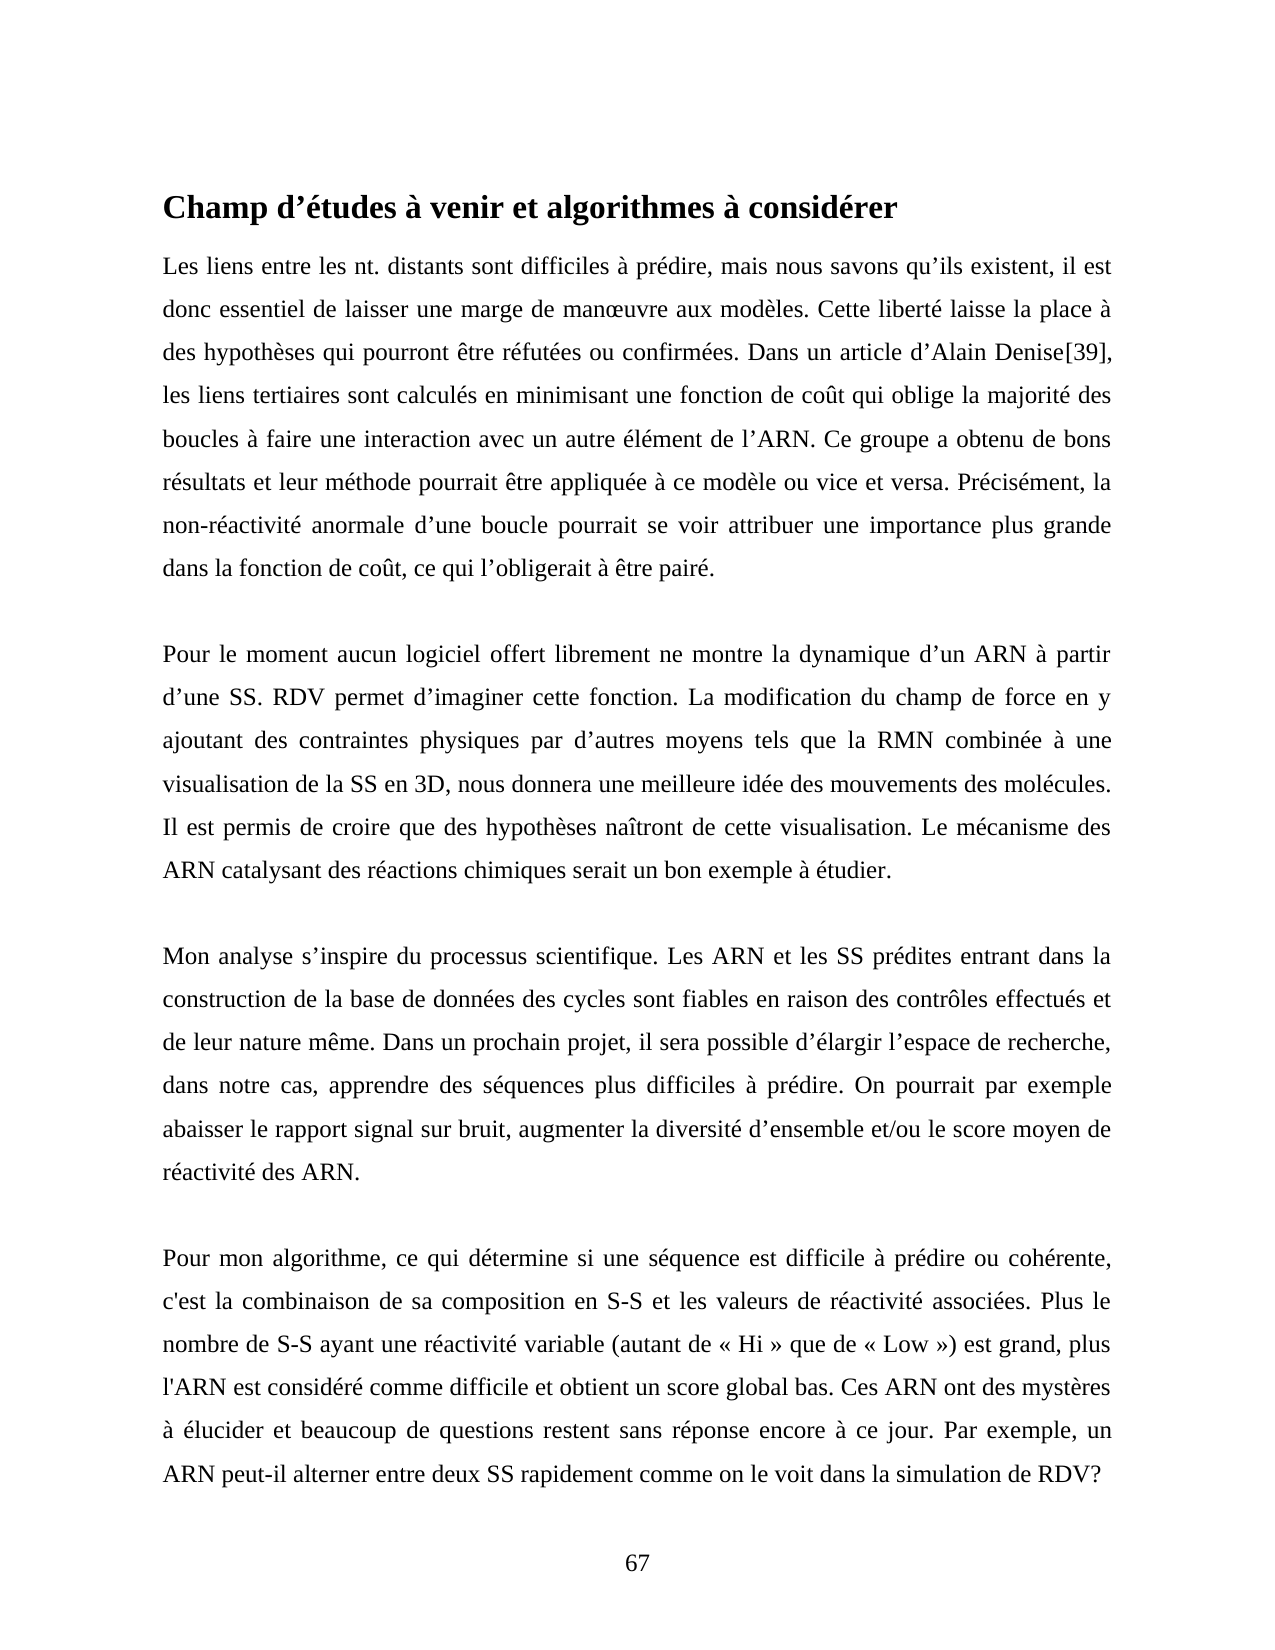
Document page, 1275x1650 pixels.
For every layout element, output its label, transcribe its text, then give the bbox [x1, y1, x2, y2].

subtitle Champ d’études à venir et algorithmes à considérer [162, 187, 1113, 226]
text Pour le moment aucun logiciel offert librement ne montre la dynamique d’un ARN à partir d’une SS. RDV permet d’imaginer cette fonction. La modification du champ de force en y ajoutant des contraintes physiques par d’autres moyens tels que la RMN combinée à une visualisation de la SS en 3D, nous donnera une meilleure idée des mouvements des molécules. Il est permis de croire que des hypothèses naîtront de cette visualisation. Le mécanisme des ARN catalysant des réactions chimiques serait un bon exemple à étudier. [162, 639, 1113, 884]
text Mon analyse s’inspire du processus scientifique. Les ARN et les SS prédites entrant dans la construction de la base de données des cycles sont fiables en raison des contrôles effectués et de leur nature même. Dans un prochain projet, il sera possible d’élargir l’espace de recherche, dans notre cas, apprendre des séquences plus difficiles à prédire. On pourrait par exemple abaisser le rapport signal sur bruit, augmenter la diversité d’ensemble et/ou le score moyen de réactivité des ARN. [162, 941, 1113, 1186]
text Pour mon algorithme, ce qui détermine si une séquence est difficile à prédire ou cohérente, c'est la combinaison de sa composition en S-S et les valeurs de réactivité associées. Plus le nombre de S-S ayant une réactivité variable (autant de « Hi » que de « Low ») est grand, plus l'ARN est considéré comme difficile et obtient un score global bas. Ces ARN ont des mystères à élucider et beaucoup de questions restent sans réponse encore à ce jour. Par exemple, un ARN peut-il alterner entre deux SS rapidement comme on le voit dans la simulation de RDV? [162, 1243, 1113, 1487]
text Les liens entre les nt. distants sont difficiles à prédire, mais nous savons qu’ils existent, il est donc essentiel de laisser une marge de manœuvre aux modèles. Cette liberté laisse la place à des hypothèses qui pourront être réfutées ou confirmées. Dans un article d’Alain Denise[39], les liens tertiaires sont calculés en minimisant une fonction de coût qui oblige la majorité des boucles à faire une interaction avec un autre élément de l’ARN. Ce groupe a obtenu de bons résultats et leur méthode pourrait être appliquée à ce modèle ou vice et versa. Précisément, la non-réactivité anormale d’une boucle pourrait se voir attribuer une importance plus grande dans la fonction de coût, ce qui l’obligerait à être pairé. [162, 251, 1113, 582]
